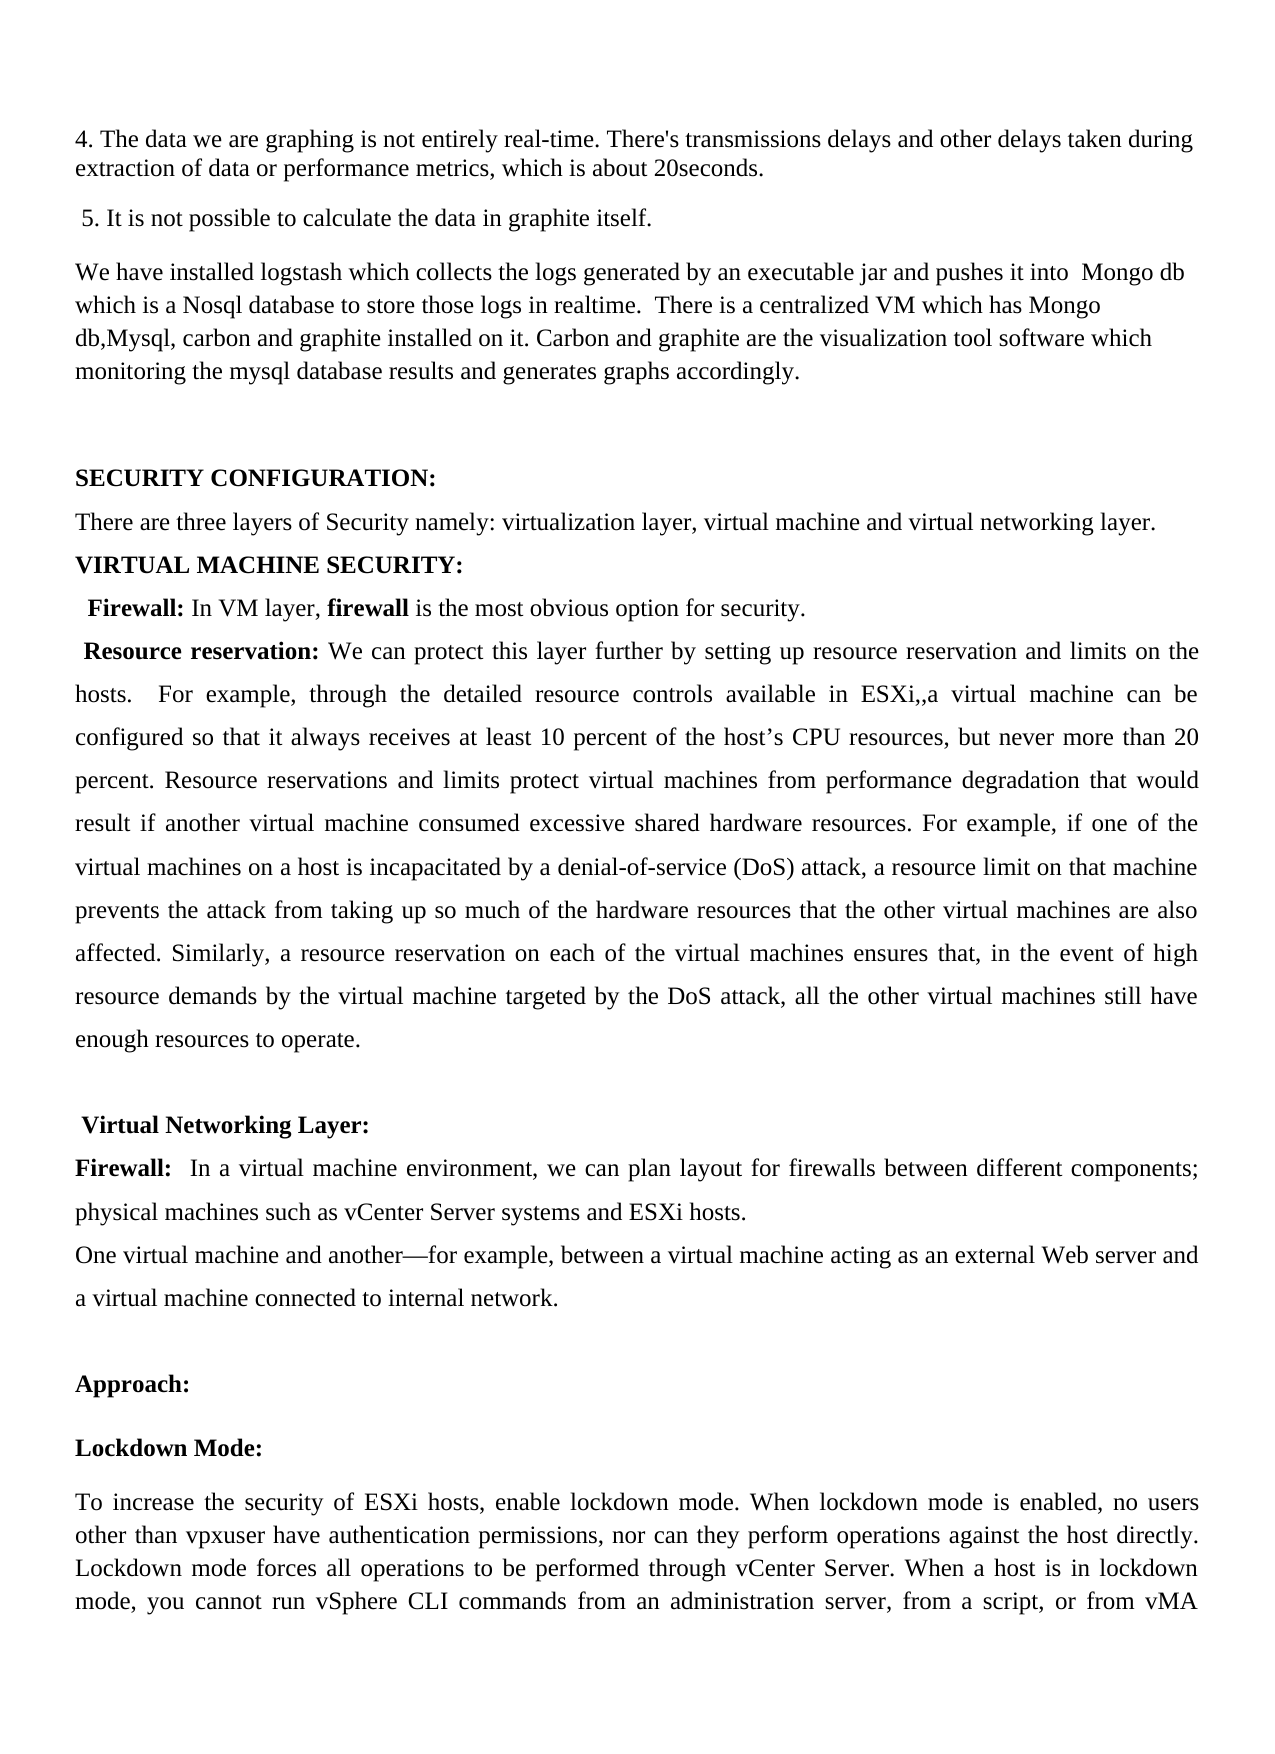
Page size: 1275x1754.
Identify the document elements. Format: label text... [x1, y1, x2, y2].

text Firewall: In VM layer, firewall is the most obvious option for security. [75, 593, 1200, 622]
text VIRTUAL MACHINE SECURITY: [75, 550, 1200, 578]
text Virtual Networking Layer: [75, 1110, 1200, 1139]
text 5. It is not possible to calculate the data in graphite itself. [75, 203, 1200, 232]
text Lockdown Mode: [75, 1433, 1200, 1462]
text One virtual machine and another—for example, between a virtual machine acting as an external Web server and a virtual machine connected to internal network. [75, 1240, 1200, 1312]
text Resource reservation: We can protect this layer further by setting up resource reservation and limits on the hosts. For example, through the detailed resource controls available in ESXi,,a virtual machine can be configured so that it always receives at least 10 percent of the host’s CPU resources, but never more than 20 percent. Resource reservations and limits protect virtual machines from performance degradation that would result if another virtual machine consumed excessive shared hardware resources. For example, if one of the virtual machines on a host is incapacitated by a denial-of-service (DoS) attack, a resource limit on that machine prevents the attack from taking up so much of the hardware resources that the other virtual machines are also affected. Similarly, a resource reservation on each of the virtual machines ensures that, in the event of high resource demands by the virtual machine targeted by the DoS attack, all the other virtual machines still have enough resources to operate. [75, 636, 1200, 1053]
text SECURITY CONFIGURATION: [75, 463, 1200, 492]
text Firewall: In a virtual machine environment, we can plan layout for firewalls between different components; physical machines such as vCenter Server systems and ESXi hosts. [75, 1153, 1200, 1225]
text 4. The data we are graphing is not entirely real-time. There's transmissions delays and other delays taken during extraction of data or performance metrics, which is about 20seconds. [75, 124, 1200, 182]
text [75, 1487, 1200, 1615]
text Approach: [75, 1369, 1200, 1398]
text We have installed logstash which collects the logs generated by an executable jar and pushes it into Mongo db which is a Nosql database to store those logs in realtime. There is a centralized VM which has Mongo db,Mysql, carbon and graphite installed on it. Carbon and graphite are the visualization tool software which monitoring the mysql database results and generates graphs accordingly. [75, 257, 1200, 384]
text There are three layers of Security namely: virtualization layer, virtual machine and virtual networking layer. [75, 507, 1200, 535]
